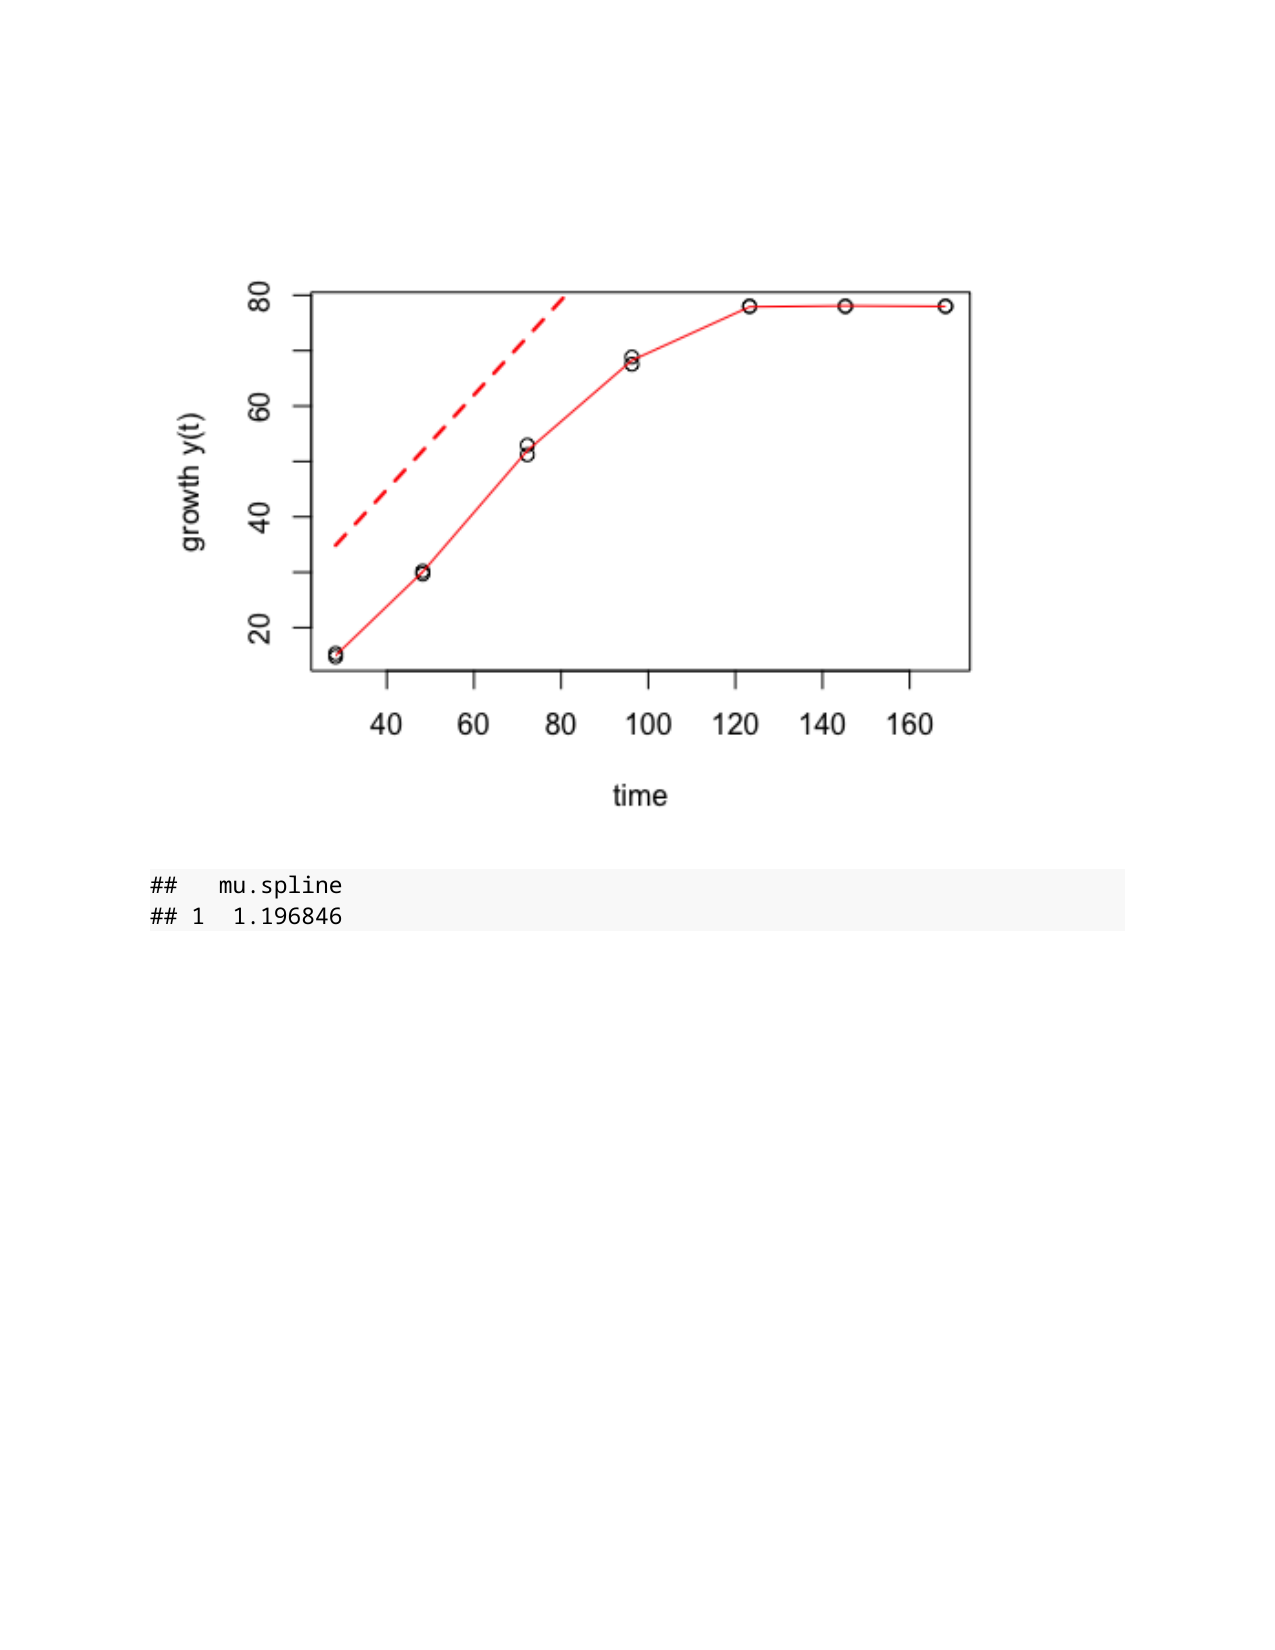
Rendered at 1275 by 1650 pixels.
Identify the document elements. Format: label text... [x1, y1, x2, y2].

text ## mu.spline ## 1 1.196846 [150, 869, 1125, 931]
picture [168, 150, 1044, 850]
